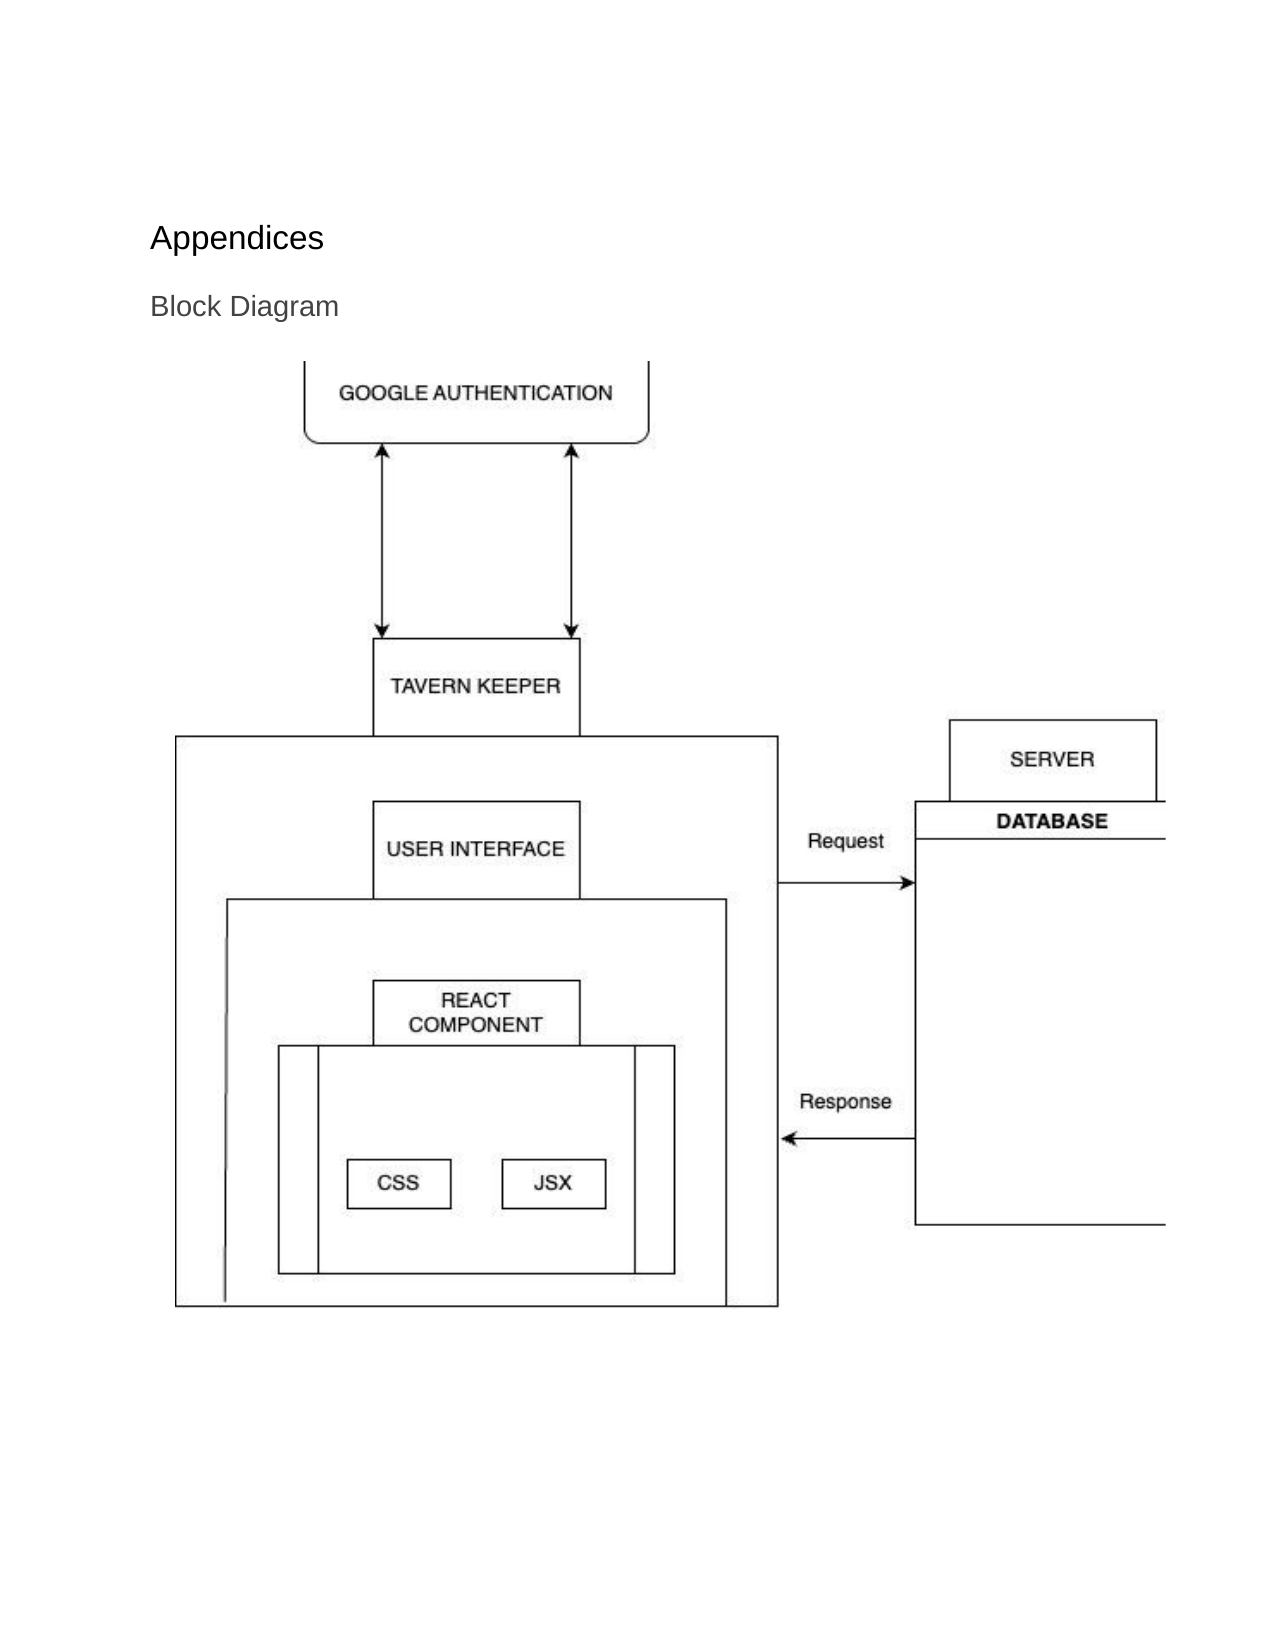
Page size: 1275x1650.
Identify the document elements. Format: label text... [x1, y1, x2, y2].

picture [175, 361, 1166, 1310]
subtitle Block Diagram [150, 289, 1125, 323]
subtitle Appendices [150, 218, 1125, 256]
